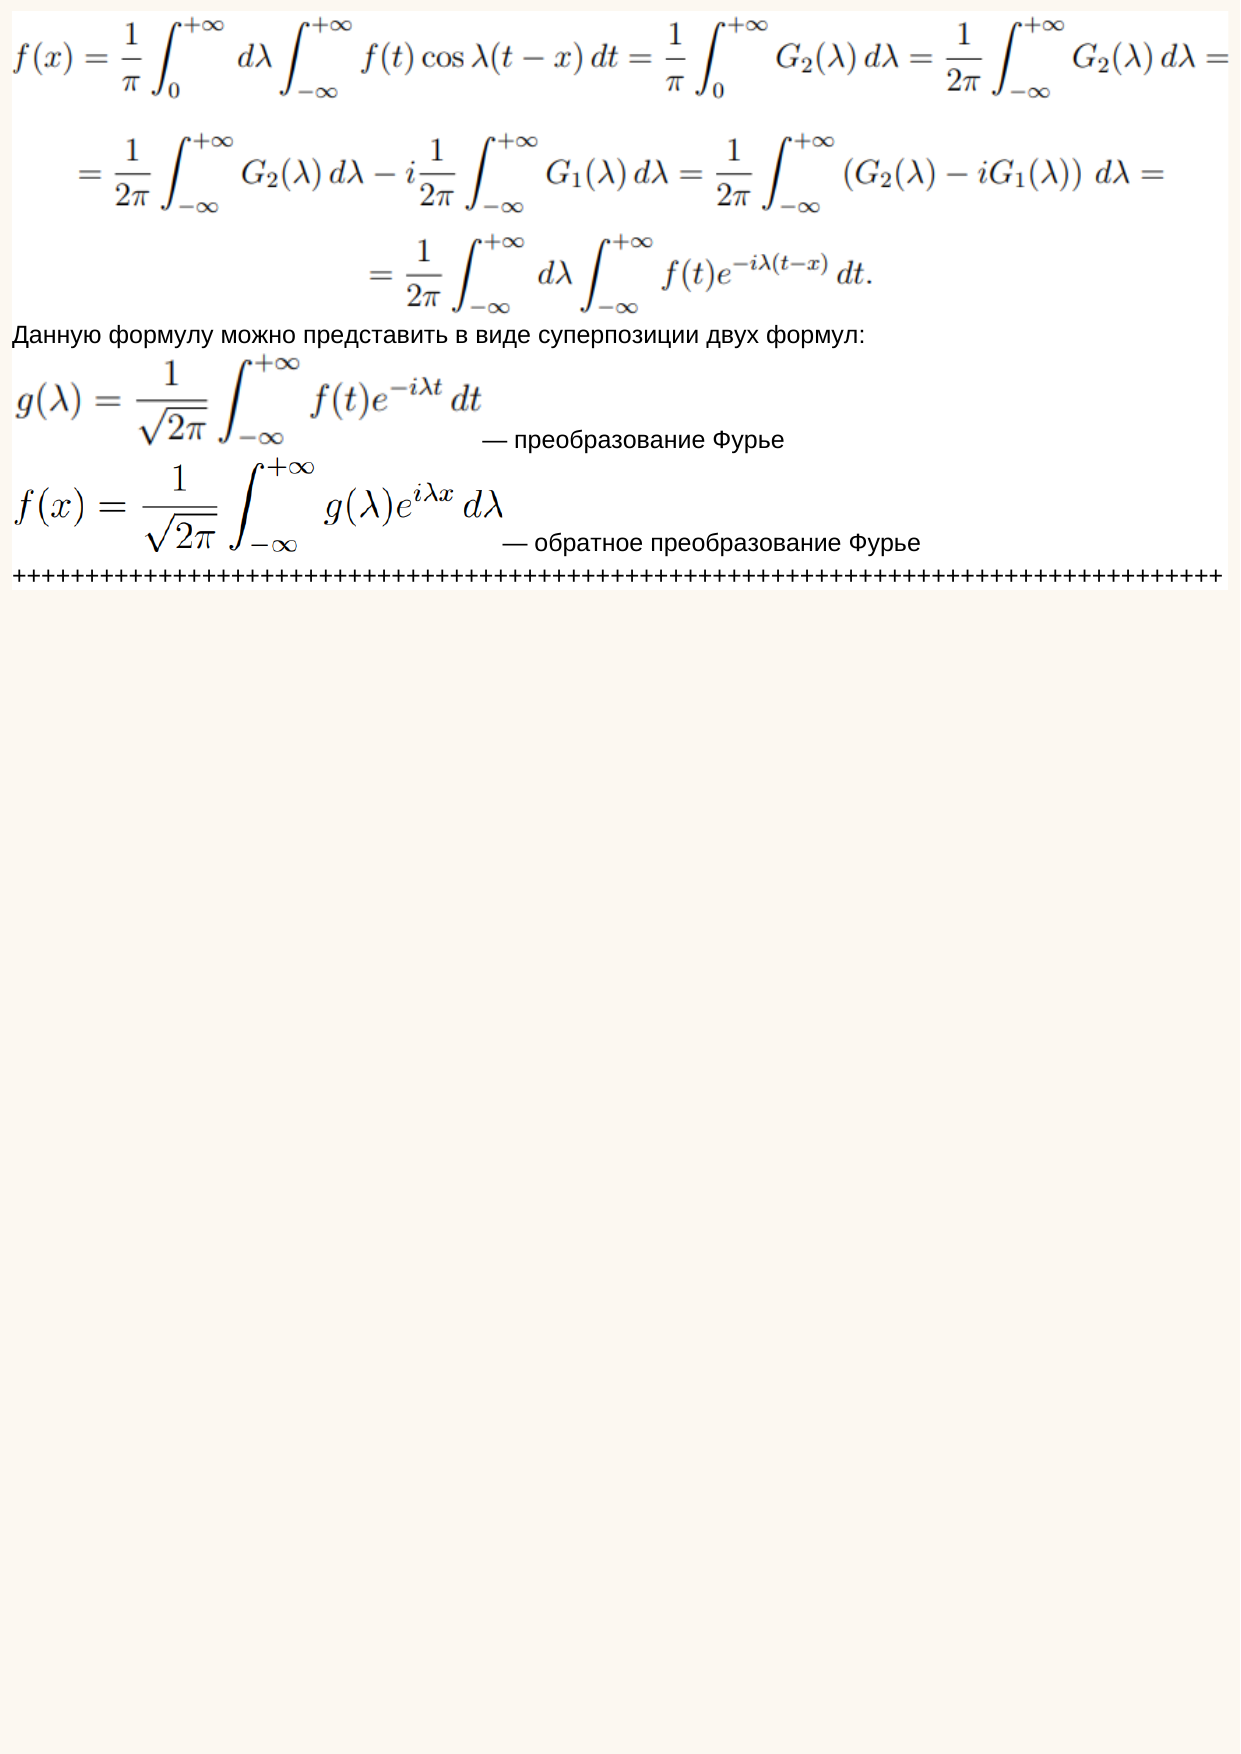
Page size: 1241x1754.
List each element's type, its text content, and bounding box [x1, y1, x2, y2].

picture [11, 457, 503, 552]
picture [11, 352, 483, 449]
picture [11, 11, 1229, 316]
text +++++++++++++++++++++++++++++++++++++++++++++++++++++++++++++++++++++++++++++++++++ [12, 561, 1228, 590]
text Данную формулу можно представить в виде суперпозиции двух формул: [12, 320, 1228, 348]
